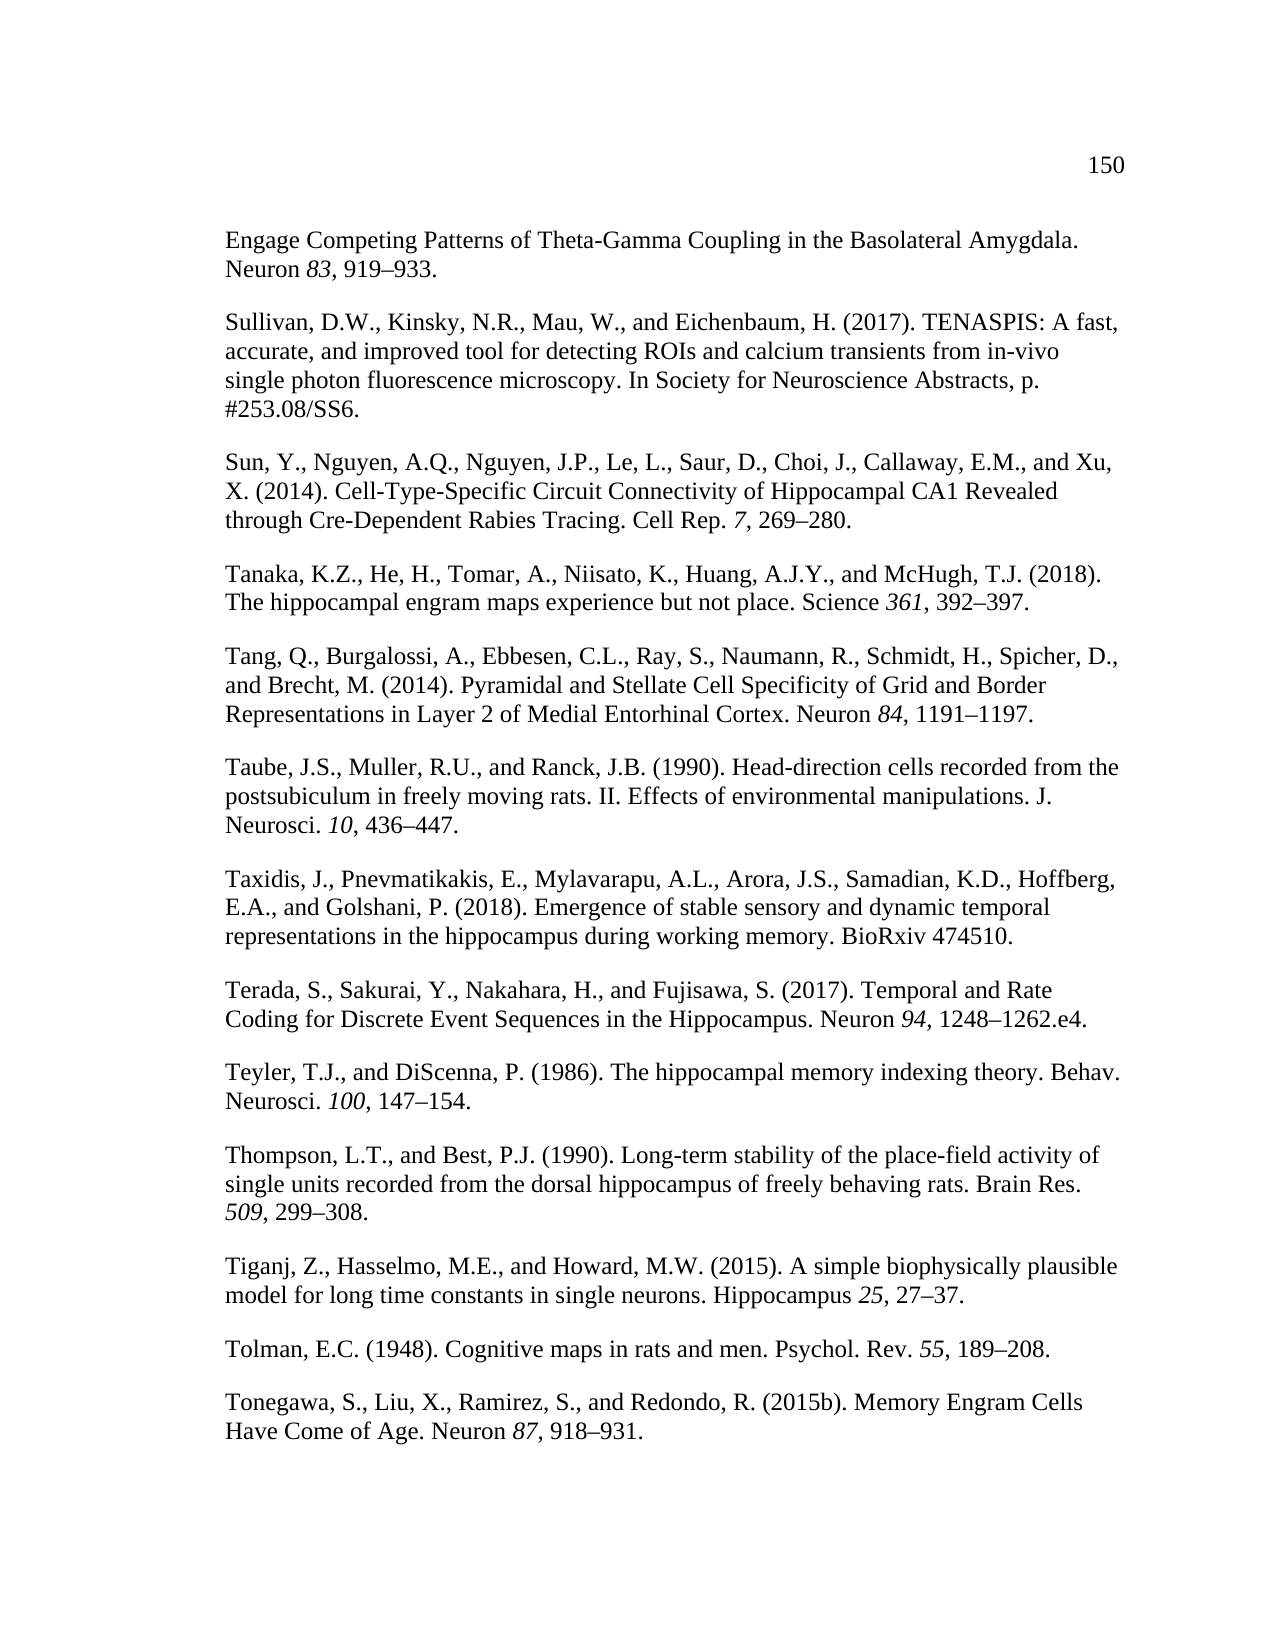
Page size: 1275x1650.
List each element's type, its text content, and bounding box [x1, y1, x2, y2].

text Terada, S., Sakurai, Y., Nakahara, H., and Fujisawa, S. (2017). Temporal and Rate Coding for Discrete Event Sequences in the Hippocampus. Neuron 94, 1248–1262.e4. [225, 975, 1125, 1032]
text Tanaka, K.Z., He, H., Tomar, A., Niisato, K., Huang, A.J.Y., and McHugh, T.J. (2018). The hippocampal engram maps experience but not place. Science 361, 392–397. [225, 559, 1125, 616]
text Taxidis, J., Pnevmatikakis, E., Mylavarapu, A.L., Arora, J.S., Samadian, K.D., Hoffberg, E.A., and Golshani, P. (2018). Emergence of stable sensory and dynamic temporal representations in the hippocampus during working memory. BioRxiv 474510. [225, 864, 1125, 950]
text Tiganj, Z., Hasselmo, M.E., and Howard, M.W. (2015). A simple biophysically plausible model for long time constants in single neurons. Hippocampus 25, 27–37. [225, 1251, 1125, 1309]
text Sullivan, D.W., Kinsky, N.R., Mau, W., and Eichenbaum, H. (2017). TENASPIS: A fast, accurate, and improved tool for detecting ROIs and calcium transients from in-vivo single photon fluorescence microscopy. In Society for Neuroscience Abstracts, p. #253.08/SS6. [225, 307, 1125, 422]
text Tonegawa, S., Liu, X., Ramirez, S., and Redondo, R. (2015b). Memory Engram Cells Have Come of Age. Neuron 87, 918–931. [225, 1387, 1125, 1445]
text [225, 225, 1125, 282]
text Thompson, L.T., and Best, P.J. (1990). Long-term stability of the place-field activity of single units recorded from the dorsal hippocampus of freely behaving rats. Brain Res. 509, 299–308. [225, 1140, 1125, 1226]
text Teyler, T.J., and DiScenna, P. (1986). The hippocampal memory indexing theory. Behav. Neurosci. 100, 147–154. [225, 1057, 1125, 1115]
text Sun, Y., Nguyen, A.Q., Nguyen, J.P., Le, L., Saur, D., Choi, J., Callaway, E.M., and Xu, X. (2014). Cell-Type-Specific Circuit Connectivity of Hippocampal CA1 Revealed through Cre-Dependent Rabies Tracing. Cell Rep. 7, 269–280. [225, 447, 1125, 534]
text Tolman, E.C. (1948). Cognitive maps in rats and men. Psychol. Rev. 55, 189–208. [225, 1334, 1125, 1362]
text Taube, J.S., Muller, R.U., and Ranck, J.B. (1990). Head-direction cells recorded from the postsubiculum in freely moving rats. II. Effects of environmental manipulations. J. Neurosci. 10, 436–447. [225, 752, 1125, 839]
text Tang, Q., Burgalossi, A., Ebbesen, C.L., Ray, S., Naumann, R., Schmidt, H., Spicher, D., and Brecht, M. (2014). Pyramidal and Stellate Cell Specificity of Grid and Border Representations in Layer 2 of Medial Entorhinal Cortex. Neuron 84, 1191–1197. [225, 641, 1125, 727]
